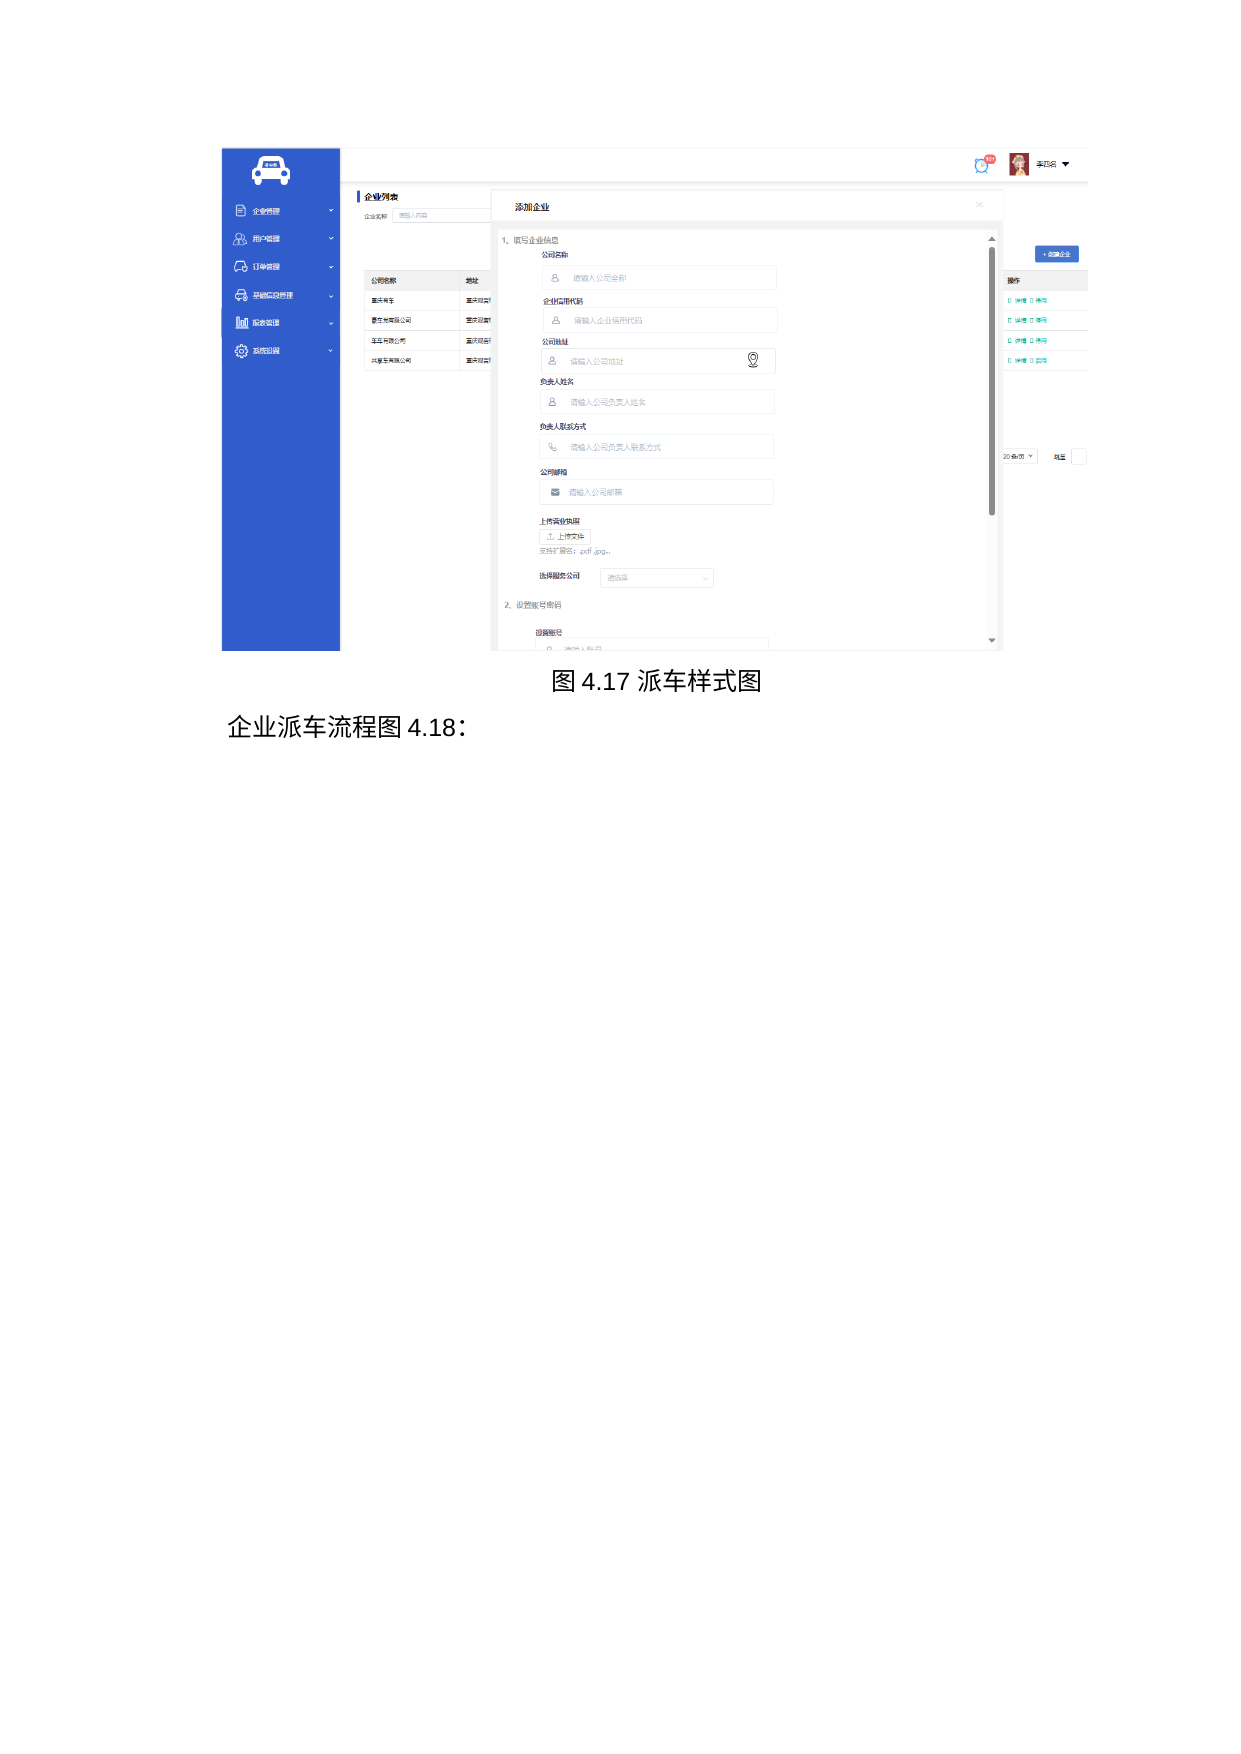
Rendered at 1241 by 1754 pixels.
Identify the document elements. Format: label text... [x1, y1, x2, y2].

text 图4.17 派车样式图 [177, 667, 1093, 696]
text 企业派车流程图4.18： [177, 713, 1093, 742]
picture [221, 147, 1088, 651]
